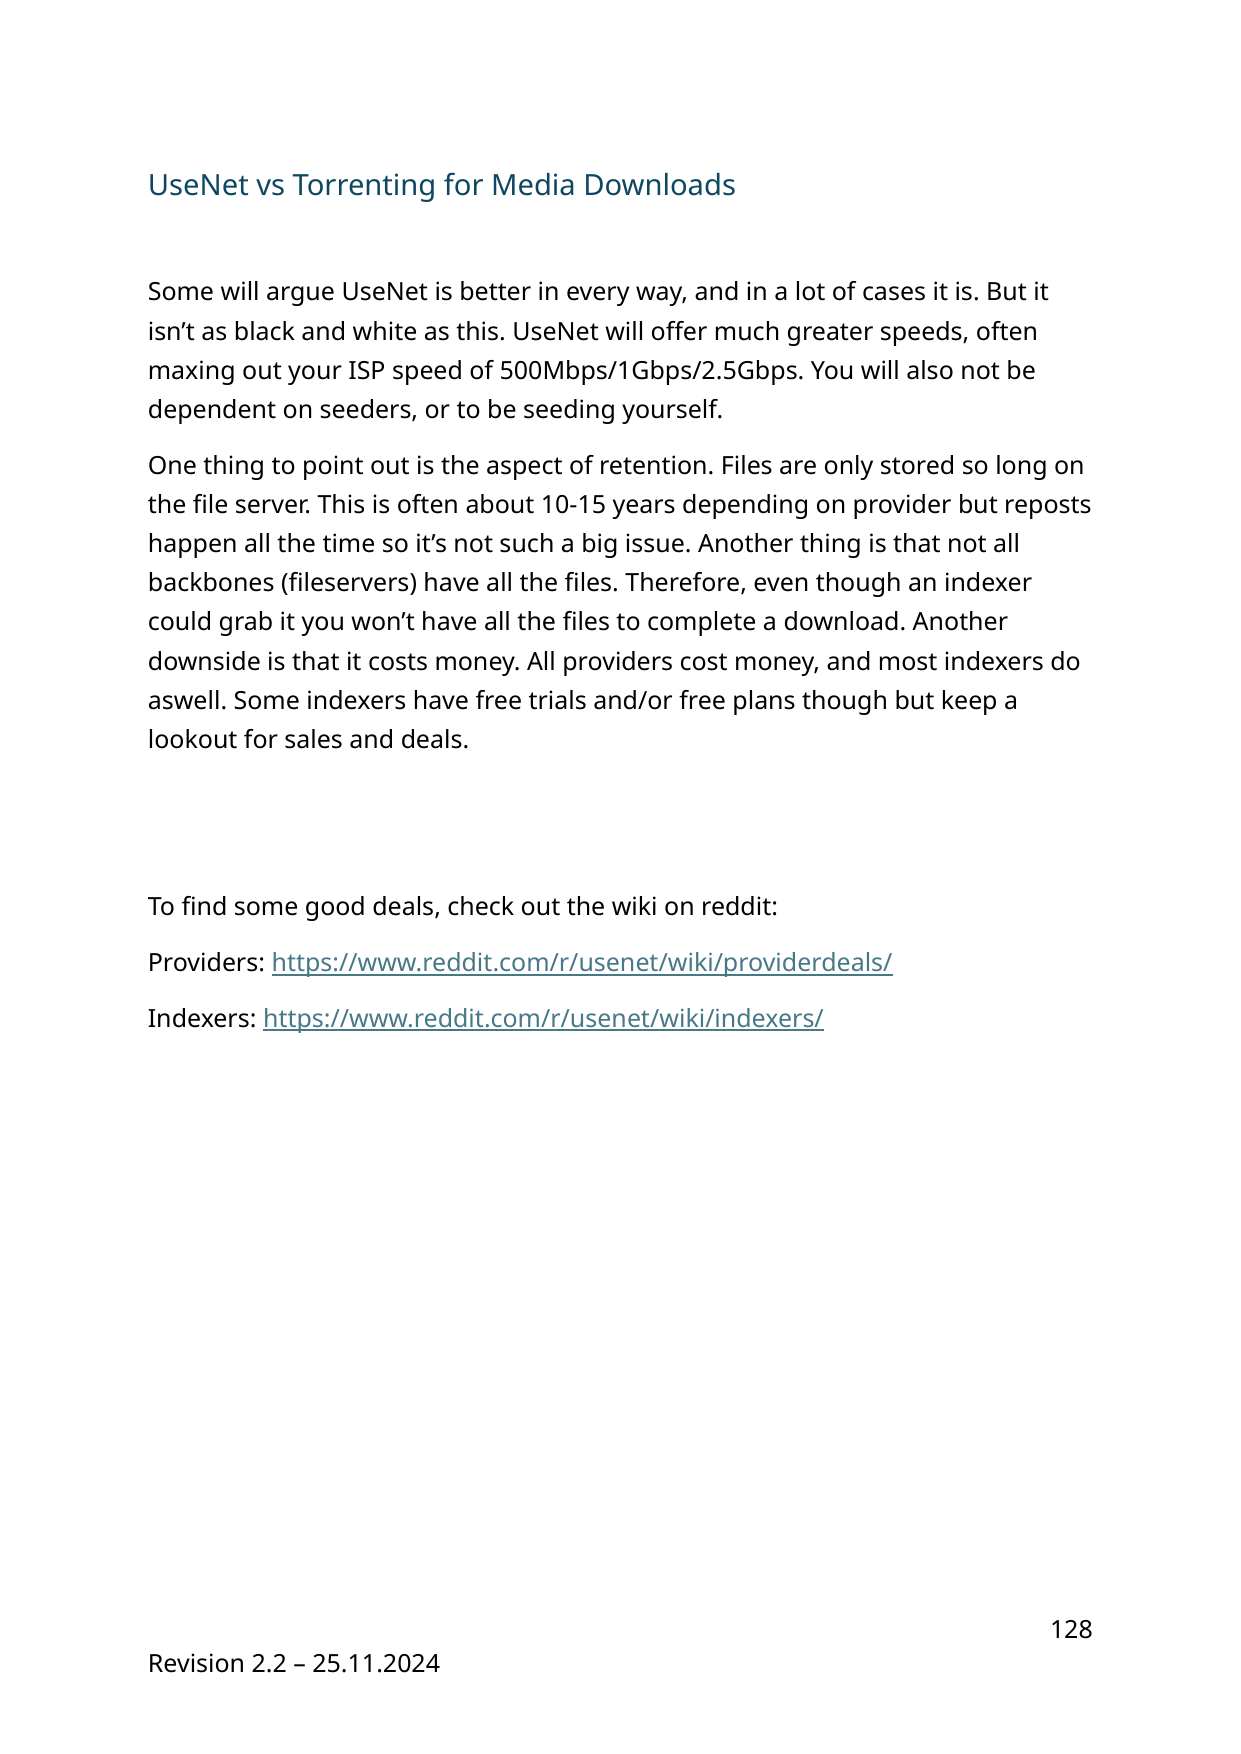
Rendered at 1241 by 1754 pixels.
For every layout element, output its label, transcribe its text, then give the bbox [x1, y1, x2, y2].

text One thing to point out is the aspect of retention. Files are only stored so long on the file server. This is often about 10-15 years depending on provider but reposts happen all the time so it’s not such a big issue. Another thing is that not all backbones (fileservers) have all the files. Therefore, even though an indexer could grab it you won’t have all the files to complete a download. Another downside is that it costs money. All providers cost money, and most indexers do aswell. Some indexers have free trials and/or free plans though but keep a lookout for sales and deals. [148, 447, 1093, 756]
text Providers: https://www.reddit.com/r/usenet/wiki/providerdeals/ [148, 945, 1093, 979]
text To find some good deals, check out the wiki on reddit: [148, 889, 1093, 923]
text Some will argue UseNet is better in every way, and in a lot of cases it is. But it isn’t as black and white as this. UseNet will offer much greater speeds, often maxing out your ISP speed of 500Mbps/1Gbps/2.5Gbps. You will also not be dependent on seeders, or to be seeding yourself. [148, 274, 1093, 426]
text Indexers: https://www.reddit.com/r/usenet/wiki/indexers/ [148, 1001, 1093, 1035]
subtitle UseNet vs Torrenting for Media Downloads [148, 164, 1093, 204]
